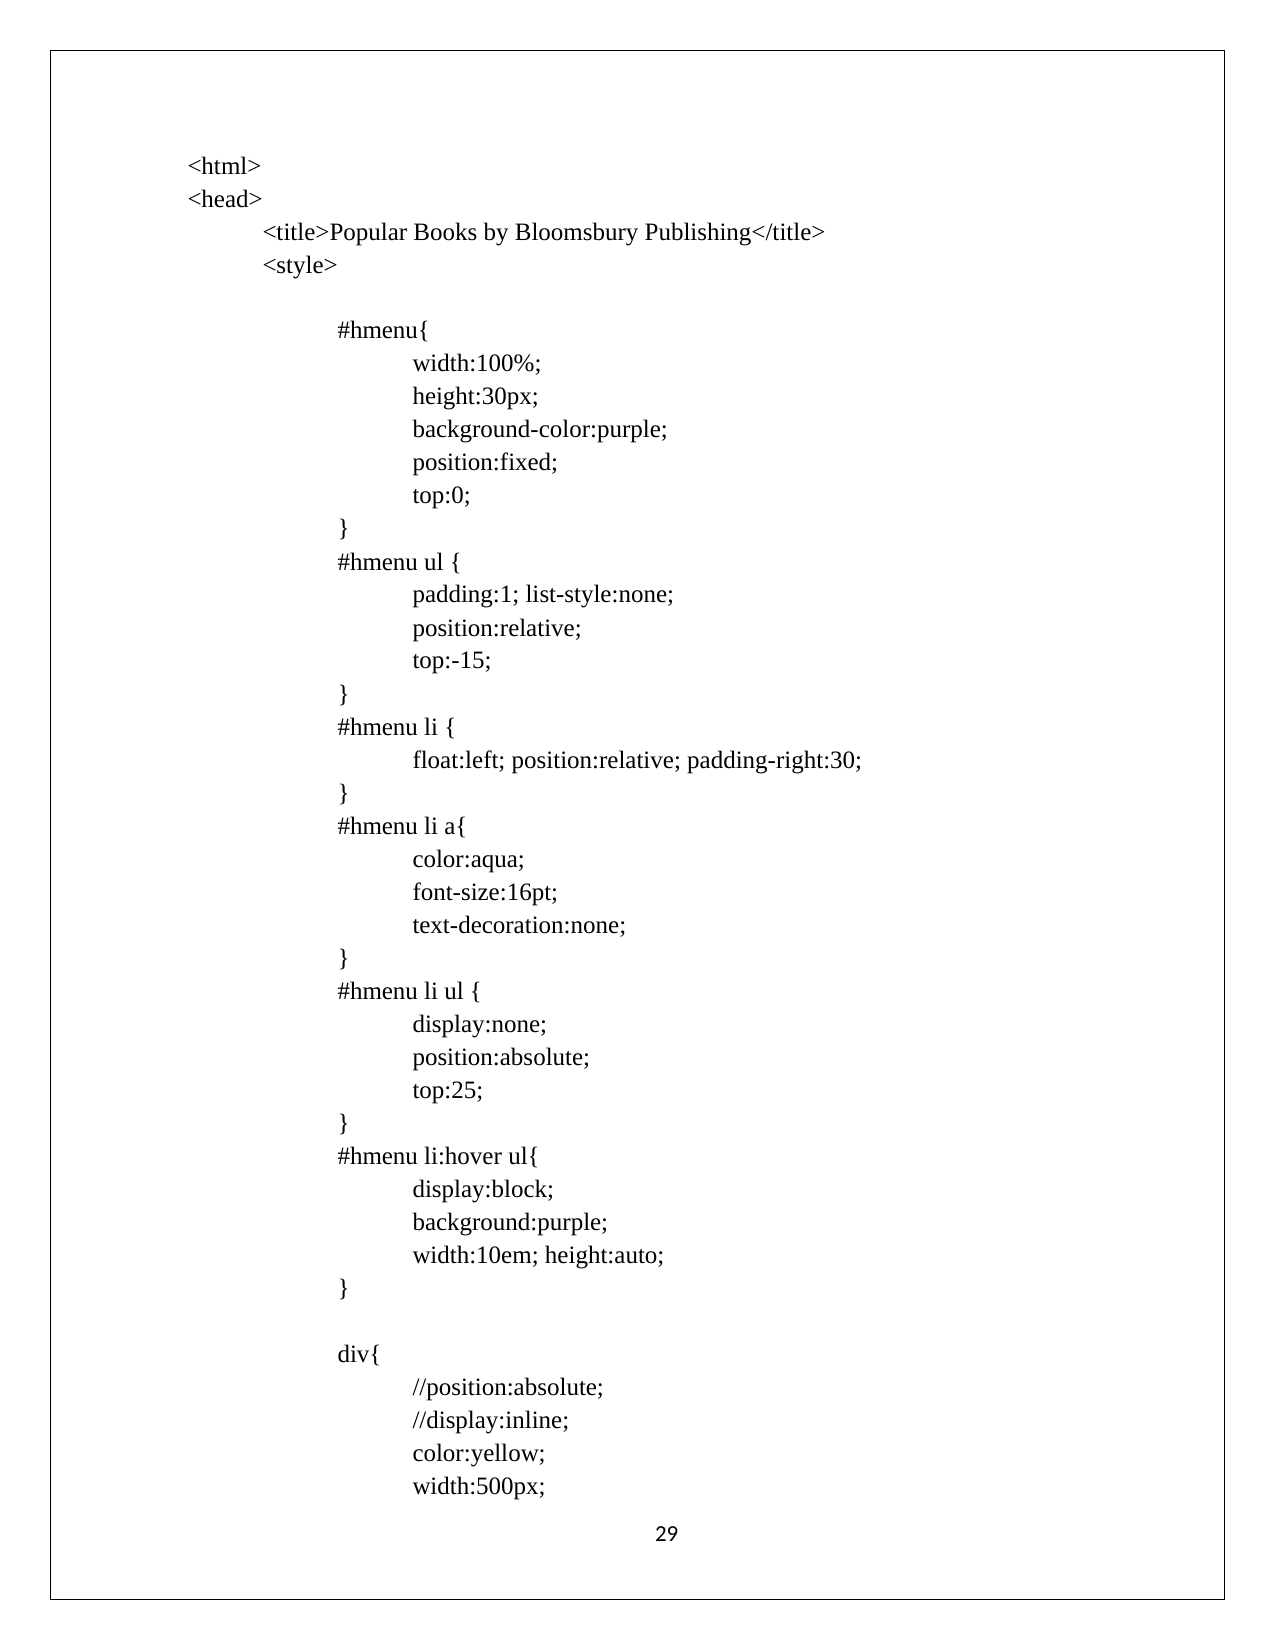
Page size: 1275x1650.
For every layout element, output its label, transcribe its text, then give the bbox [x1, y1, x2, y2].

text <head> [112, 184, 1221, 213]
text position:relative; [112, 613, 1221, 641]
text font-size:16pt; [112, 877, 1221, 906]
text display:block; [112, 1174, 1221, 1203]
text display:none; [112, 1009, 1221, 1038]
text //position:absolute; [112, 1372, 1221, 1401]
text } [112, 679, 1221, 707]
text <title>Popular Books by Bloomsbury Publishing</title> [112, 217, 1221, 246]
text position:fixed; [112, 447, 1221, 476]
text width:100%; [112, 348, 1221, 377]
text div{ [112, 1339, 1221, 1368]
text top:0; [112, 481, 1221, 509]
text color:yellow; [112, 1438, 1221, 1467]
text height:30px; [112, 381, 1221, 410]
text #hmenu li ul { [112, 976, 1221, 1004]
text #hmenu li a{ [112, 811, 1221, 839]
text float:left; position:relative; padding-right:30; [112, 745, 1221, 773]
text position:absolute; [112, 1042, 1221, 1071]
text } [112, 513, 1221, 542]
text padding:1; list-style:none; [112, 579, 1221, 608]
text } [112, 1108, 1221, 1137]
text } [112, 943, 1221, 972]
text top:25; [112, 1075, 1221, 1104]
text } [112, 778, 1221, 806]
text <style> [112, 250, 1221, 279]
text #hmenu li:hover ul{ [112, 1141, 1221, 1170]
text width:10em; height:auto; [112, 1240, 1221, 1269]
text background-color:purple; [112, 414, 1221, 443]
text color:aqua; [112, 844, 1221, 872]
text #hmenu ul { [112, 547, 1221, 575]
text //display:inline; [112, 1405, 1221, 1434]
text <html> [112, 151, 1221, 180]
text width:500px; [112, 1471, 1221, 1500]
text } [112, 1273, 1221, 1302]
text top:-15; [112, 646, 1221, 674]
text #hmenu li { [112, 712, 1221, 740]
text background:purple; [112, 1207, 1221, 1236]
text text-decoration:none; [112, 910, 1221, 938]
text #hmenu{ [112, 315, 1221, 344]
